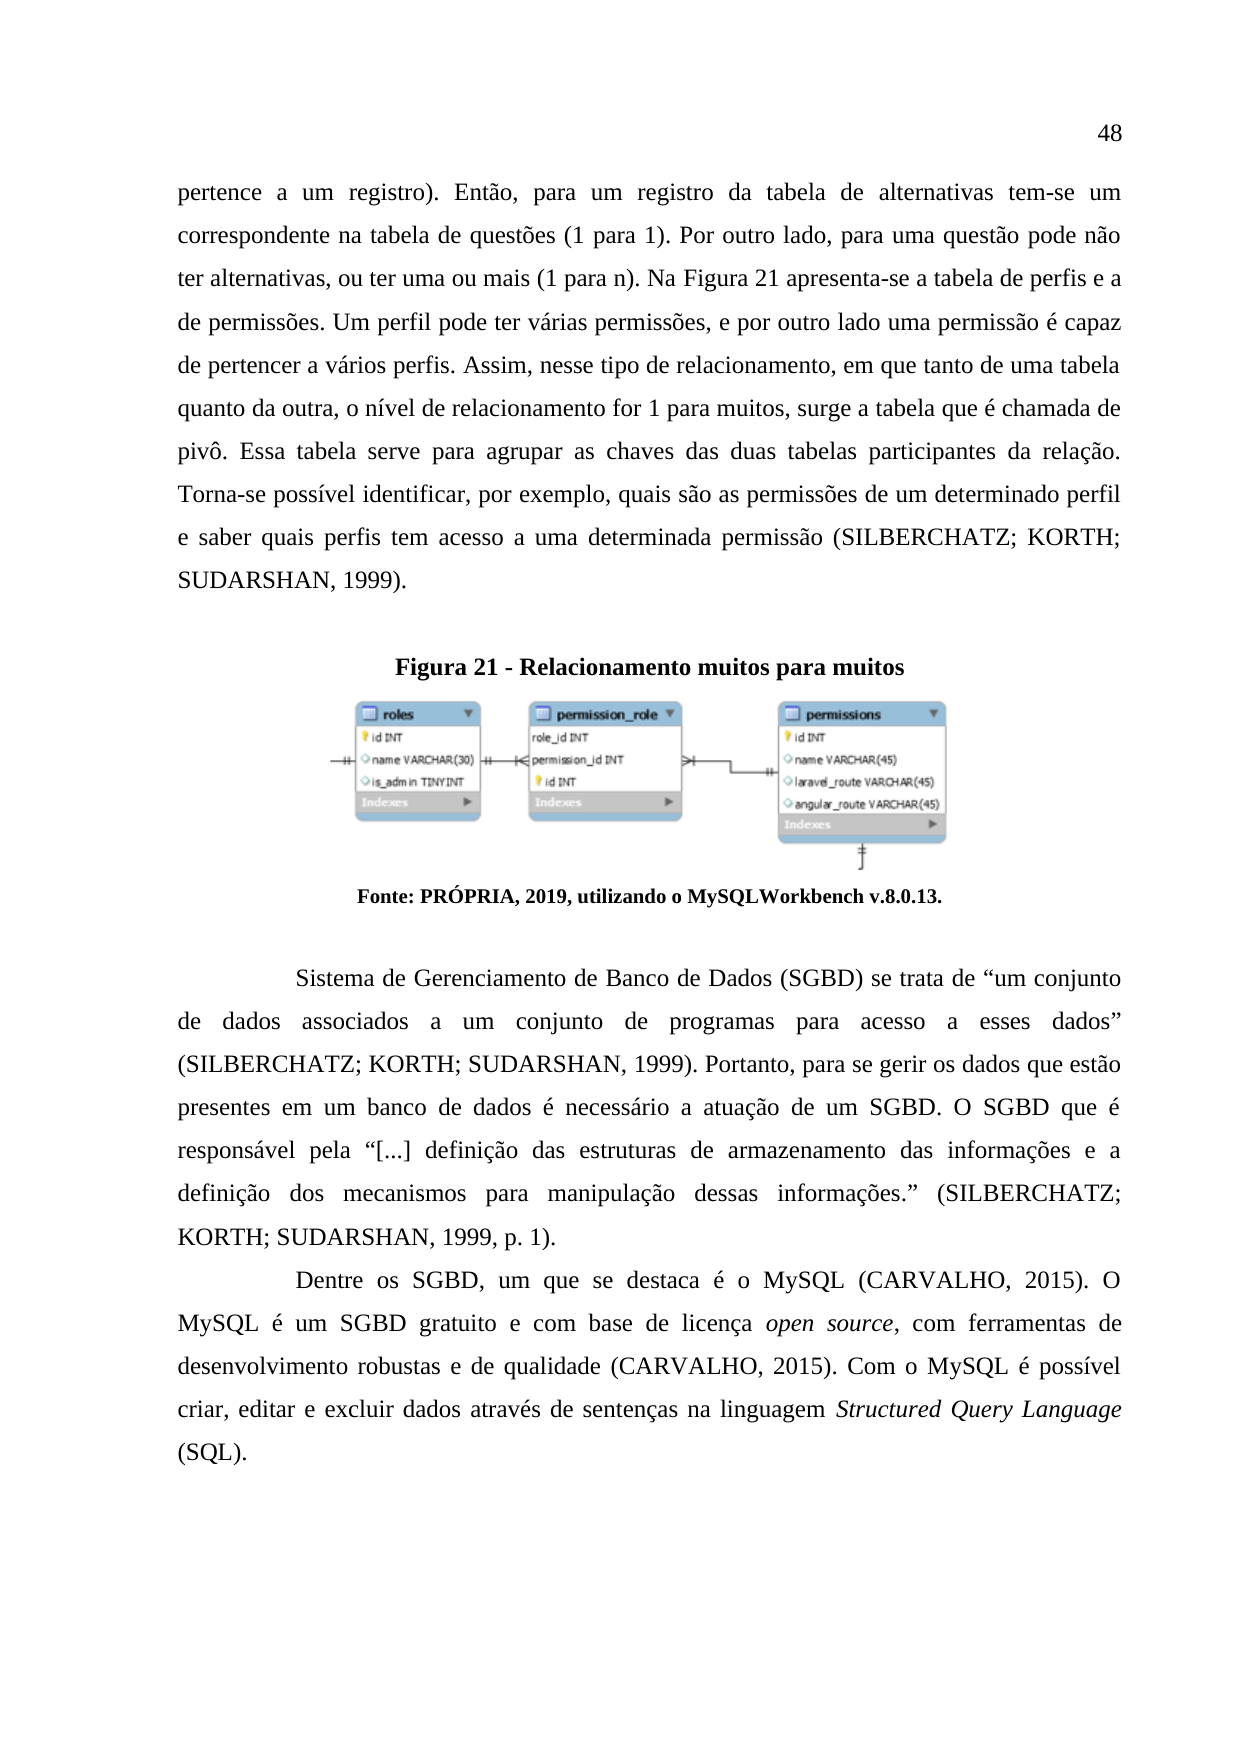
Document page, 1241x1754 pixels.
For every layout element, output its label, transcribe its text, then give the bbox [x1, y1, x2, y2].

text Fonte: PRÓPRIA, 2019, utilizando o MySQLWorkbench v.8.0.13. [177, 884, 1122, 908]
picture [330, 694, 969, 870]
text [177, 177, 1122, 594]
text Sistema de Gerenciamento de Banco de Dados (SGBD) se trata de “um conjunto de dados associados a um conjunto de programas para acesso a esses dados” (SILBERCHATZ; KORTH; SUDARSHAN, 1999). Portanto, para se gerir os dados que estão presentes em um banco de dados é necessário a atuação de um SGBD. O SGBD que é responsável pela “[...] definição das estruturas de armazenamento das informações e a definição dos mecanismos para manipulação dessas informações.” (SILBERCHATZ; KORTH; SUDARSHAN, 1999, p. 1). [177, 963, 1122, 1250]
text Dentre os SGBD, um que se destaca é o MySQL (CARVALHO, 2015). O MySQL é um SGBD gratuito e com base de licença open source, com ferramentas de desenvolvimento robustas e de qualidade (CARVALHO, 2015). Com o MySQL é possível criar, editar e excluir dados através de sentenças na linguagem Structured Query Language (SQL). [177, 1265, 1122, 1466]
text Figura 21 - Relacionamento muitos para muitos [177, 652, 1122, 680]
